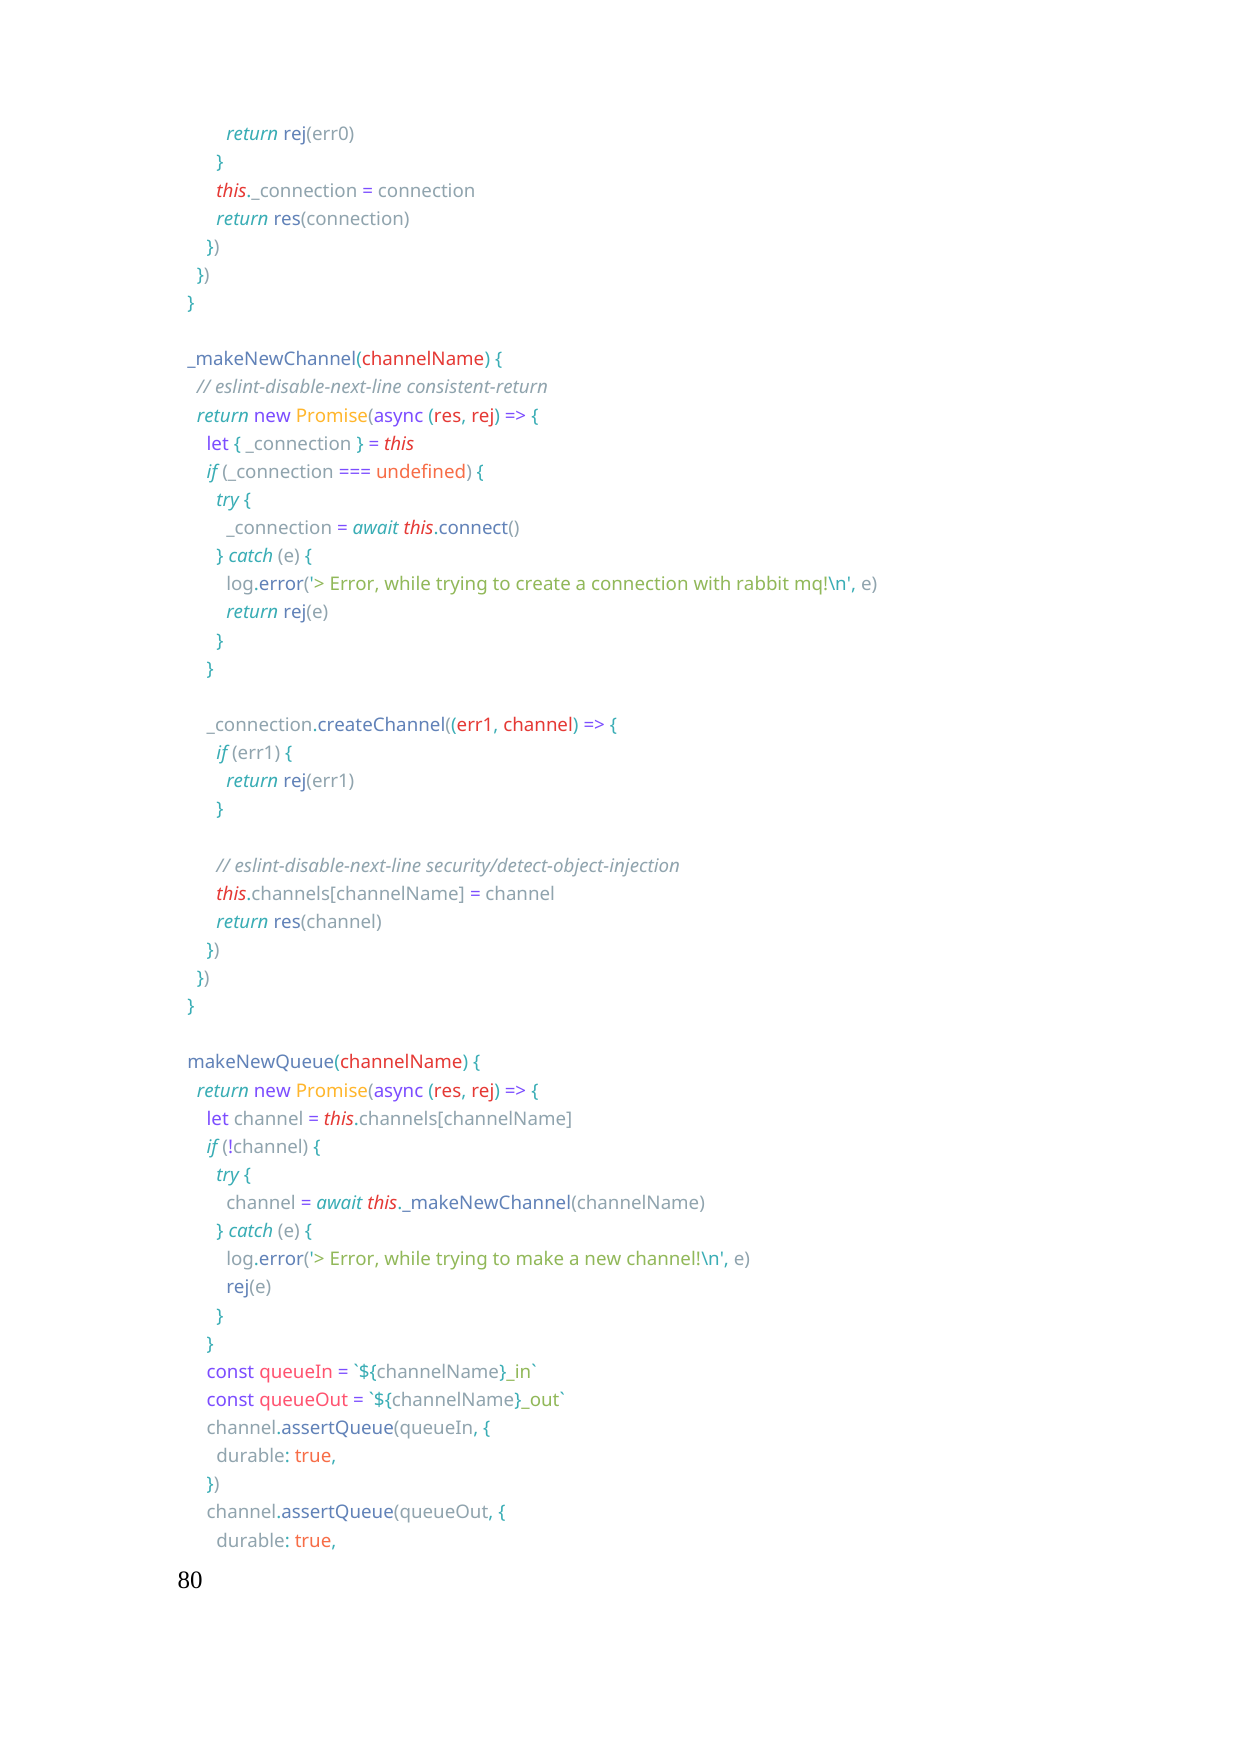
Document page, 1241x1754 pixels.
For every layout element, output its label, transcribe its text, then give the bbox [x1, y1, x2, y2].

text _connection = await this.connect() [177, 512, 1181, 540]
text let channel = this.channels[channelName] [177, 1102, 1181, 1131]
text durable: true, [177, 1524, 1181, 1552]
text return res(connection) [177, 202, 1181, 231]
text } [177, 652, 1181, 681]
text if (err1) { [177, 737, 1181, 765]
text } [177, 1299, 1181, 1327]
text // eslint-disable-next-line consistent-return [177, 371, 1181, 399]
text }) [177, 934, 1181, 962]
text }) [177, 259, 1181, 287]
text rej(e) [177, 1271, 1181, 1299]
text channel = await this._makeNewChannel(channelName) [177, 1187, 1181, 1215]
text const queueIn = `${channelName}_in` [177, 1356, 1181, 1384]
text try { [177, 484, 1181, 512]
text if (_connection === undefined) { [177, 456, 1181, 484]
text durable: true, [177, 1440, 1181, 1468]
text } catch (e) { [177, 1215, 1181, 1243]
text return res(channel) [177, 906, 1181, 934]
text // eslint-disable-next-line security/detect-object-injection [177, 849, 1181, 877]
text } [177, 1327, 1181, 1356]
text log.error('> Error, while trying to create a connection with rabbit mq!\n', e) [177, 568, 1181, 596]
text return rej(err0) [177, 118, 1181, 146]
text }) [177, 231, 1181, 259]
text }) [177, 1468, 1181, 1496]
text } [177, 624, 1181, 652]
text } [177, 990, 1181, 1018]
text return new Promise(async (res, rej) => { [177, 1074, 1181, 1102]
text return new Promise(async (res, rej) => { [177, 399, 1181, 427]
text const queueOut = `${channelName}_out` [177, 1384, 1181, 1412]
text if (!channel) { [177, 1131, 1181, 1159]
text }) [177, 962, 1181, 990]
text log.error('> Error, while trying to make a new channel!\n', e) [177, 1243, 1181, 1271]
text } [177, 287, 1181, 315]
text } [177, 146, 1181, 174]
text channel.assertQueue(queueIn, { [177, 1412, 1181, 1440]
text _connection.createChannel((err1, channel) => { [177, 709, 1181, 737]
text makeNewQueue(channelName) { [177, 1046, 1181, 1074]
text try { [177, 1159, 1181, 1187]
text this._connection = connection [177, 174, 1181, 202]
text return rej(e) [177, 596, 1181, 624]
text this.channels[channelName] = channel [177, 877, 1181, 906]
text return rej(err1) [177, 765, 1181, 793]
text } [177, 793, 1181, 821]
text _makeNewChannel(channelName) { [177, 343, 1181, 371]
text let { _connection } = this [177, 427, 1181, 456]
text channel.assertQueue(queueOut, { [177, 1496, 1181, 1524]
text } catch (e) { [177, 540, 1181, 568]
